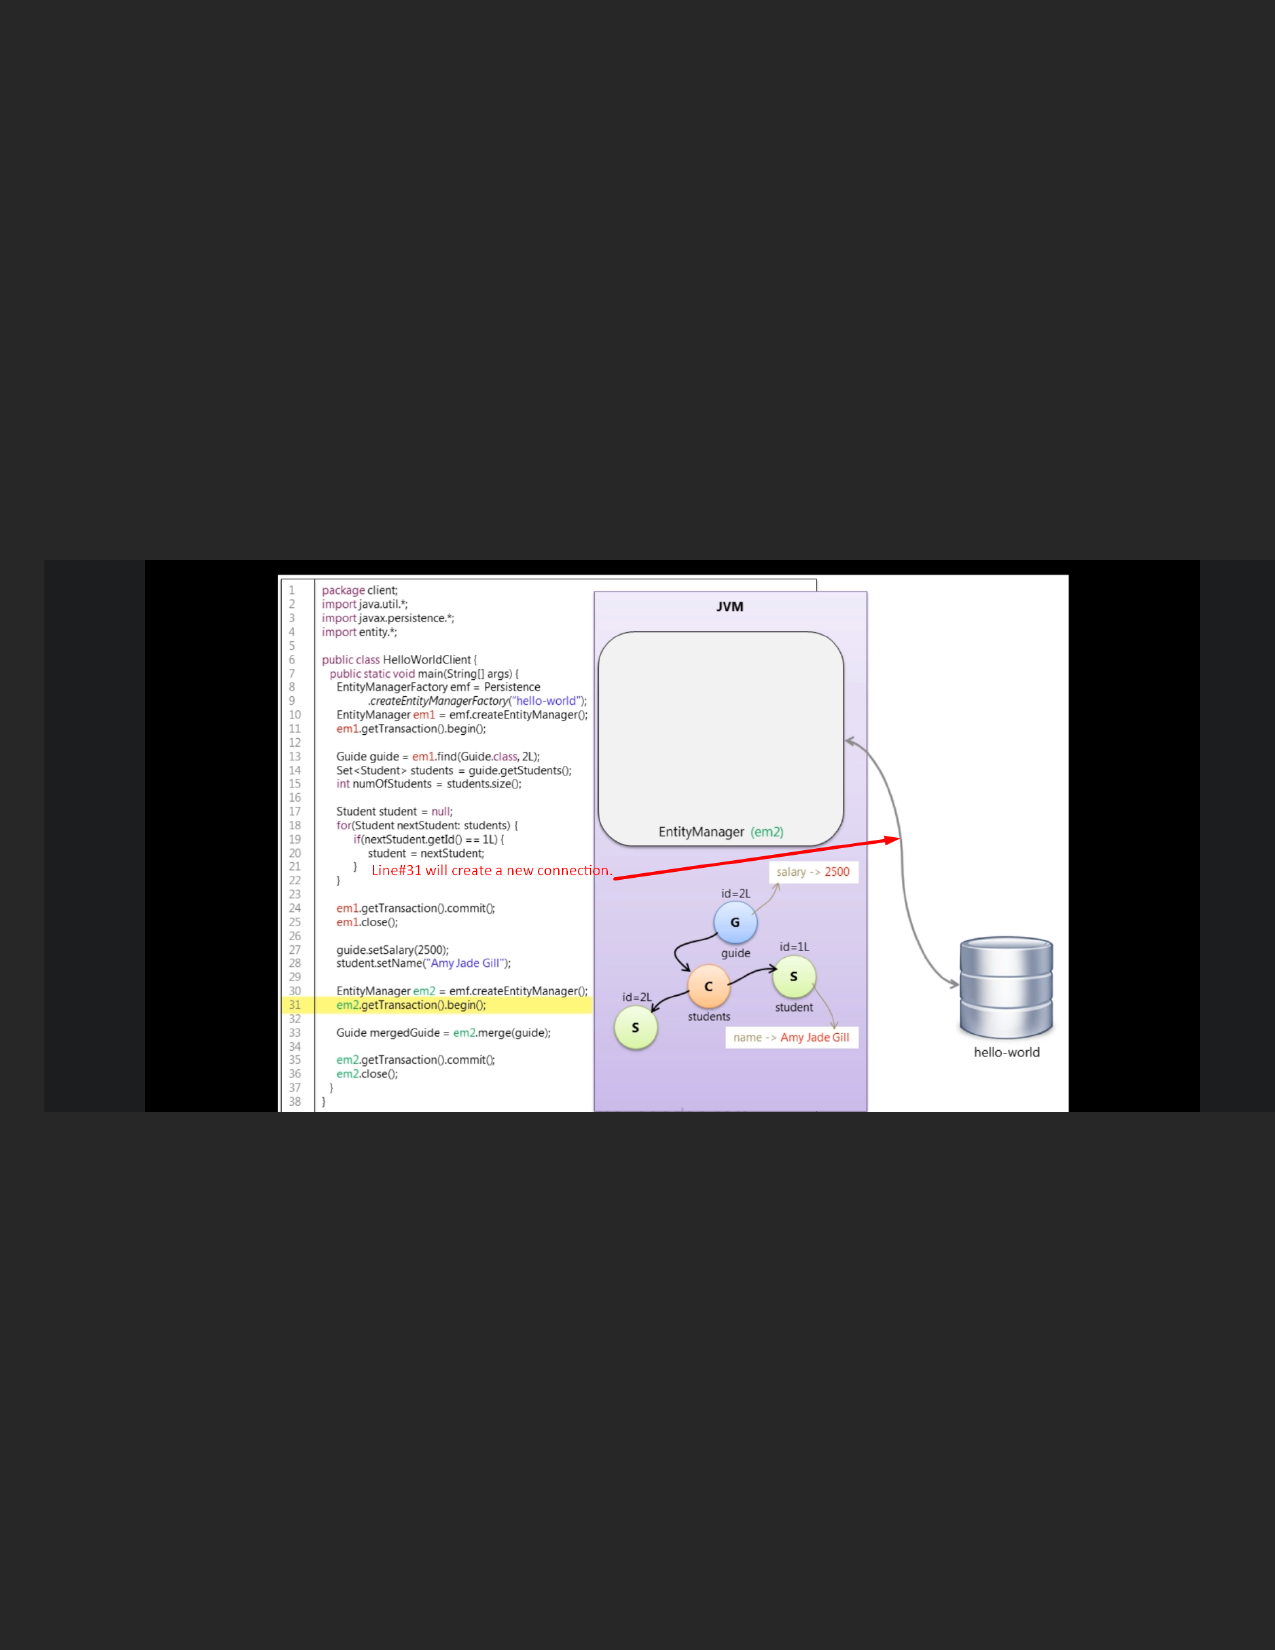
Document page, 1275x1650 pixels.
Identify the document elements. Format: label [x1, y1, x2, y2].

picture [44, 560, 1275, 1112]
